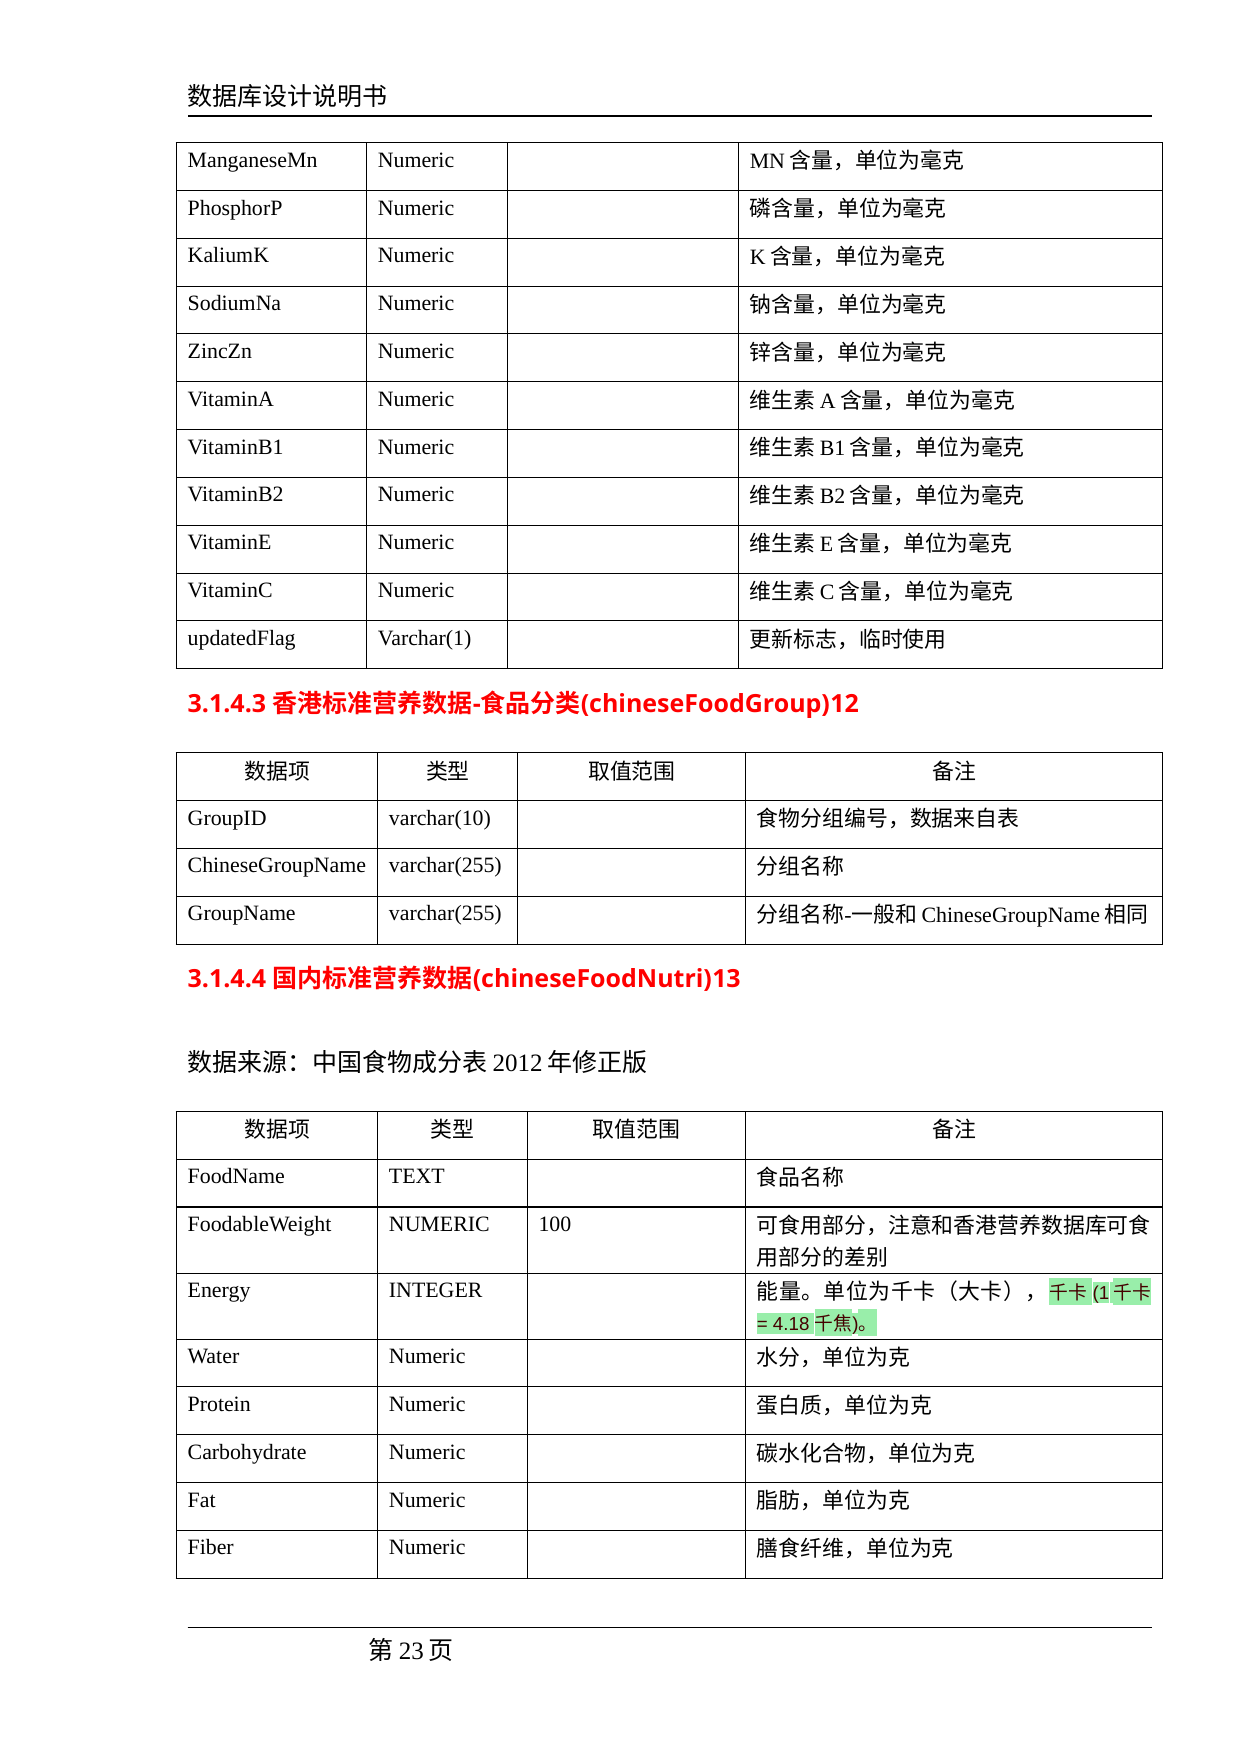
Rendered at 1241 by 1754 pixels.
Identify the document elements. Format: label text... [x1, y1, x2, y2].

table_cell Energy [177, 1274, 377, 1338]
table_cell MN含量，单位为毫克 [739, 143, 1162, 190]
table_cell Numeric [367, 382, 507, 429]
table_cell VitaminE [177, 526, 366, 572]
table_cell Water [177, 1340, 377, 1386]
table_cell 可食用部分，注意和香港营养数据库可食用部分的差别 [746, 1208, 1162, 1272]
table_header 数据项 [177, 1112, 377, 1158]
table_cell Numeric [367, 287, 507, 333]
table_header 数据项 [177, 753, 377, 800]
table_header 取值范围 [518, 753, 745, 800]
table_header 取值范围 [528, 1112, 745, 1158]
table_cell 分组名称-一般和ChineseGroupName相同 [746, 897, 1162, 943]
table_header 类型 [378, 1112, 527, 1158]
table_cell Numeric [367, 239, 507, 286]
table_header 备注 [746, 753, 1162, 800]
table_cell ChineseGroupName [177, 849, 377, 896]
table_cell 脂肪，单位为克 [746, 1483, 1162, 1530]
table_cell varchar(255) [378, 897, 517, 943]
table_cell Varchar(1) [367, 621, 507, 668]
table_cell 维生素B1含量，单位为毫克 [739, 430, 1162, 477]
table_cell Carbohydrate [177, 1435, 377, 1482]
table_cell varchar(10) [378, 801, 517, 848]
table_cell Numeric [378, 1387, 527, 1434]
table_cell VitaminB1 [177, 430, 366, 477]
table_cell [528, 1435, 745, 1482]
table_cell Numeric [367, 191, 507, 238]
table_cell GroupID [177, 801, 377, 848]
table_cell [518, 849, 745, 896]
table_cell [508, 239, 738, 286]
table_cell ZincZn [177, 334, 366, 381]
table_cell [508, 526, 738, 572]
table_cell [528, 1483, 745, 1530]
table_cell 食品名称 [746, 1160, 1162, 1206]
table_cell 碳水化合物，单位为克 [746, 1435, 1162, 1482]
table_cell Numeric [367, 574, 507, 620]
table_cell ManganeseMn [177, 143, 366, 190]
table_cell 维生素C含量，单位为毫克 [739, 574, 1162, 620]
table_cell Protein [177, 1387, 377, 1434]
table_cell varchar(255) [378, 849, 517, 896]
table_cell 钠含量，单位为毫克 [739, 287, 1162, 333]
table_cell [528, 1274, 745, 1338]
table_cell [528, 1387, 745, 1434]
table_cell Numeric [367, 526, 507, 572]
table_cell Numeric [367, 478, 507, 524]
table_cell Numeric [367, 430, 507, 477]
table_header 类型 [378, 753, 517, 800]
table_cell KaliumK [177, 239, 366, 286]
subtitle 香港标准营养数据-食品分类(chineseFoodGroup)12 [187, 669, 1152, 734]
table_cell 蛋白质，单位为克 [746, 1387, 1162, 1434]
table_cell 维生素E含量，单位为毫克 [739, 526, 1162, 572]
table_cell [508, 287, 738, 333]
table_cell [528, 1340, 745, 1386]
table_cell 维生素B2含量，单位为毫克 [739, 478, 1162, 524]
table_cell [518, 801, 745, 848]
table_cell 更新标志，临时使用 [739, 621, 1162, 668]
table_cell GroupName [177, 897, 377, 943]
table_cell [528, 1531, 745, 1577]
table_cell Numeric [378, 1483, 527, 1530]
table_cell Numeric [367, 143, 507, 190]
table_cell [508, 191, 738, 238]
table_cell [508, 478, 738, 524]
subtitle 国内标准营养数据(chineseFoodNutri)13 [187, 945, 1152, 1009]
table_cell [508, 143, 738, 190]
table_cell [508, 334, 738, 381]
table_cell 能量。单位为千卡（大卡），千卡 (1千卡 = 4.18 千焦)。 [746, 1274, 1162, 1338]
table_cell PhosphorP [177, 191, 366, 238]
table_cell Numeric [378, 1435, 527, 1482]
table_cell FoodableWeight [177, 1208, 377, 1272]
table_cell [508, 574, 738, 620]
table_cell Fiber [177, 1531, 377, 1577]
table_cell 分组名称 [746, 849, 1162, 896]
table_cell SodiumNa [177, 287, 366, 333]
table_cell NUMERIC [378, 1208, 527, 1272]
table_cell [508, 430, 738, 477]
table_cell FoodName [177, 1160, 377, 1206]
table_cell 维生素A含量，单位为毫克 [739, 382, 1162, 429]
table_cell K含量，单位为毫克 [739, 239, 1162, 286]
table_cell Numeric [367, 334, 507, 381]
table_cell updatedFlag [177, 621, 366, 668]
table_cell [508, 621, 738, 668]
table_cell 锌含量，单位为毫克 [739, 334, 1162, 381]
text 数据来源：中国食物成分表2012年修正版 [187, 1028, 1152, 1093]
table_cell 磷含量，单位为毫克 [739, 191, 1162, 238]
table_cell TEXT [378, 1160, 527, 1206]
table_cell [528, 1160, 745, 1206]
table_cell VitaminA [177, 382, 366, 429]
table_cell Fat [177, 1483, 377, 1530]
table_header 备注 [746, 1112, 1162, 1158]
table_cell [508, 382, 738, 429]
table_cell 食物分组编号，数据来自表 [746, 801, 1162, 848]
table_cell VitaminC [177, 574, 366, 620]
table_cell Numeric [378, 1531, 527, 1577]
table_cell INTEGER [378, 1274, 527, 1338]
table_cell 水分，单位为克 [746, 1340, 1162, 1386]
table_cell [518, 897, 745, 943]
table_cell VitaminB2 [177, 478, 366, 524]
table_cell 100 [528, 1208, 745, 1272]
table_cell Numeric [378, 1340, 527, 1386]
table_cell 膳食纤维，单位为克 [746, 1531, 1162, 1577]
